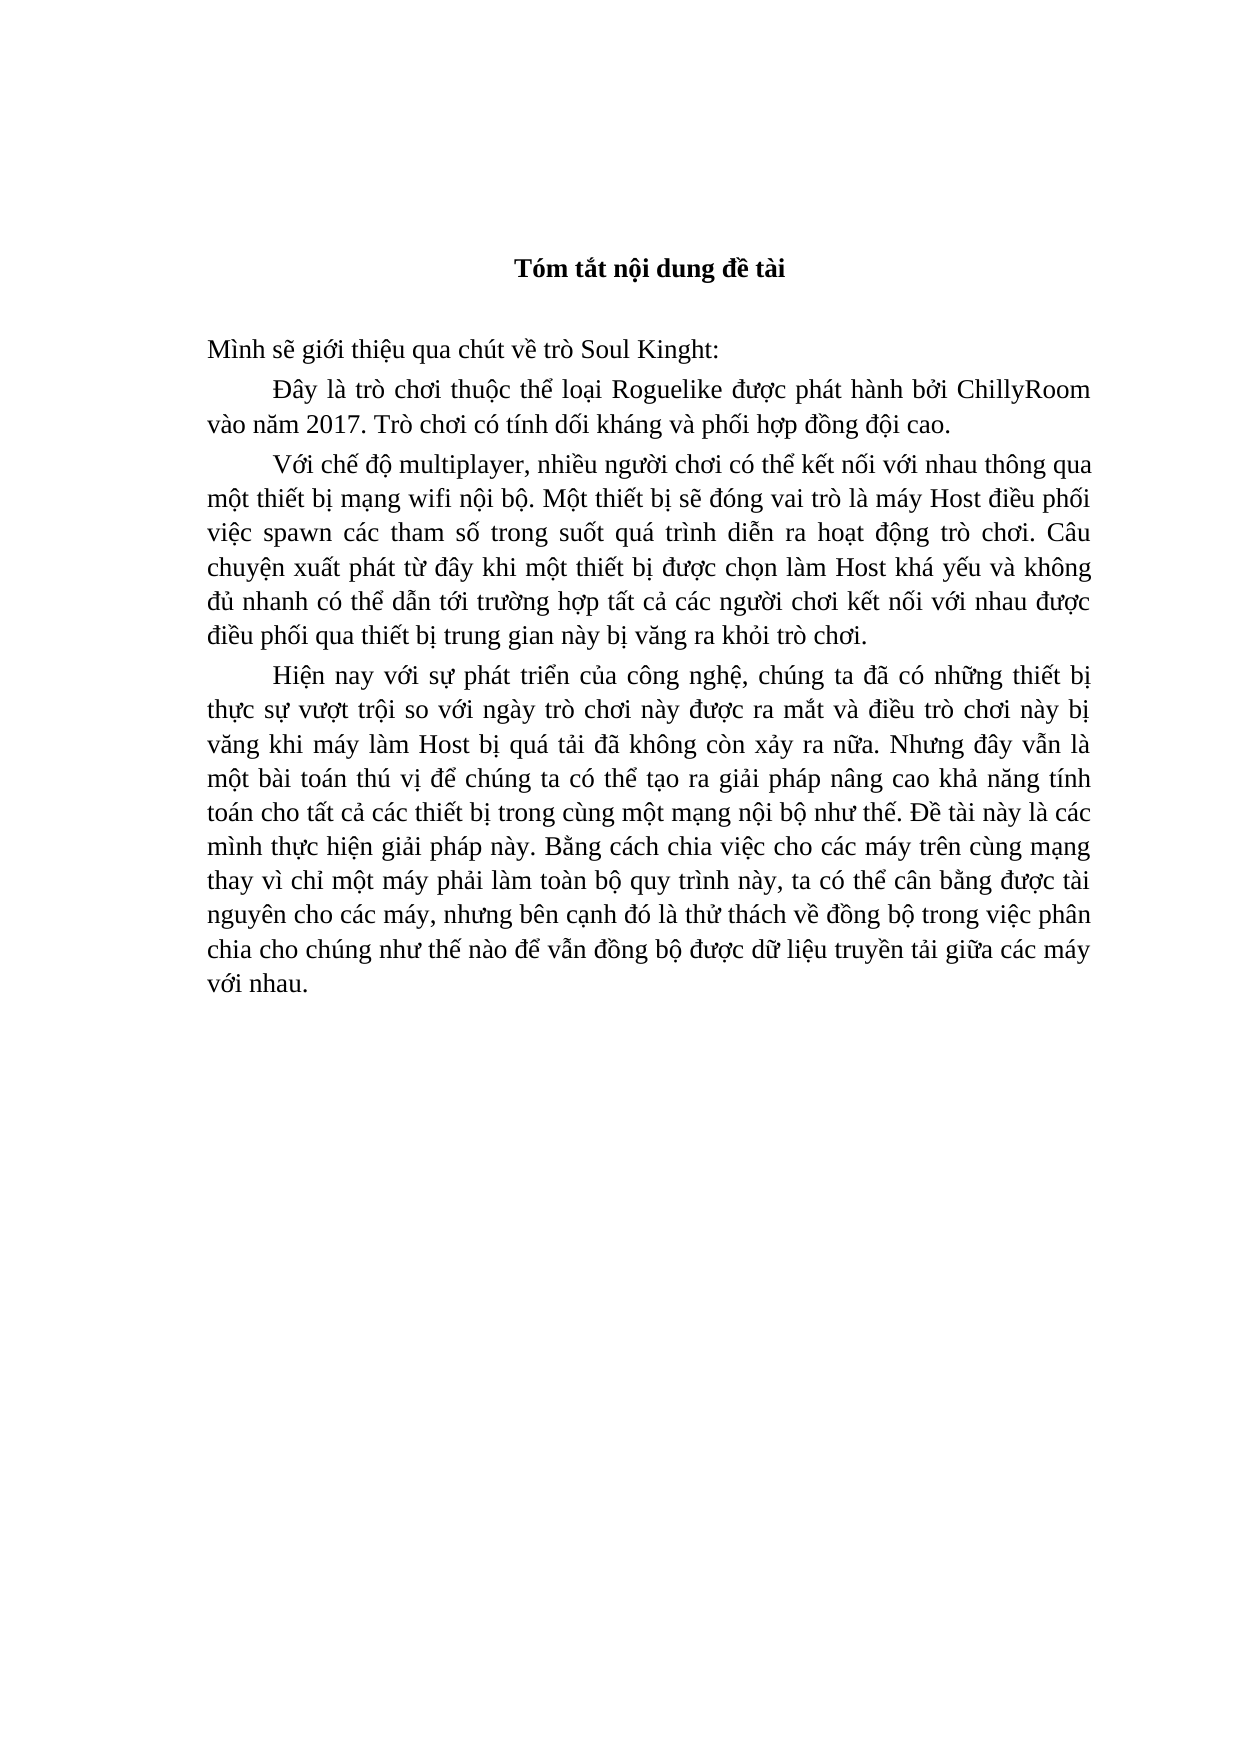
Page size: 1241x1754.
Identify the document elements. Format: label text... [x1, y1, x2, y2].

text Mình sẽ giới thiệu qua chút về trò Soul Kinght: [207, 333, 1092, 364]
text Hiện nay với sự phát triển của công nghệ, chúng ta đã có những thiết bị thực sự vượt trội so với ngày trò chơi này được ra mắt và điều trò chơi này bị văng khi máy làm Host bị quá tải đã không còn xảy ra nữa. Nhưng đây vẫn là một bài toán thú vị để chúng ta có thể tạo ra giải pháp nâng cao khả năng tính toán cho tất cả các thiết bị trong cùng một mạng nội bộ như thế. Đề tài này là các mình thực hiện giải pháp này. Bằng cách chia việc cho các máy trên cùng mạng thay vì chỉ một máy phải làm toàn bộ quy trình này, ta có thể cân bằng được tài nguyên cho các máy, nhưng bên cạnh đó là thử thách về đồng bộ trong việc phân chia cho chúng như thế nào để vẫn đồng bộ được dữ liệu truyền tải giữa các máy với nhau. [207, 659, 1092, 998]
text Đây là trò chơi thuộc thể loại Roguelike được phát hành bởi ChillyRoom vào năm 2017. Trò chơi có tính dối kháng và phối hợp đồng đội cao. [207, 373, 1092, 439]
text Tóm tắt nội dung đề tài [207, 252, 1092, 283]
text Với chế độ multiplayer, nhiều người chơi có thể kết nối với nhau thông qua một thiết bị mạng wifi nội bộ. Một thiết bị sẽ đóng vai trò là máy Host điều phối việc spawn các tham số trong suốt quá trình diễn ra hoạt động trò chơi. Câu chuyện xuất phát từ đây khi một thiết bị được chọn làm Host khá yếu và không đủ nhanh có thể dẫn tới trường hợp tất cả các người chơi kết nối với nhau được điều phối qua thiết bị trung gian này bị văng ra khỏi trò chơi. [207, 448, 1092, 650]
